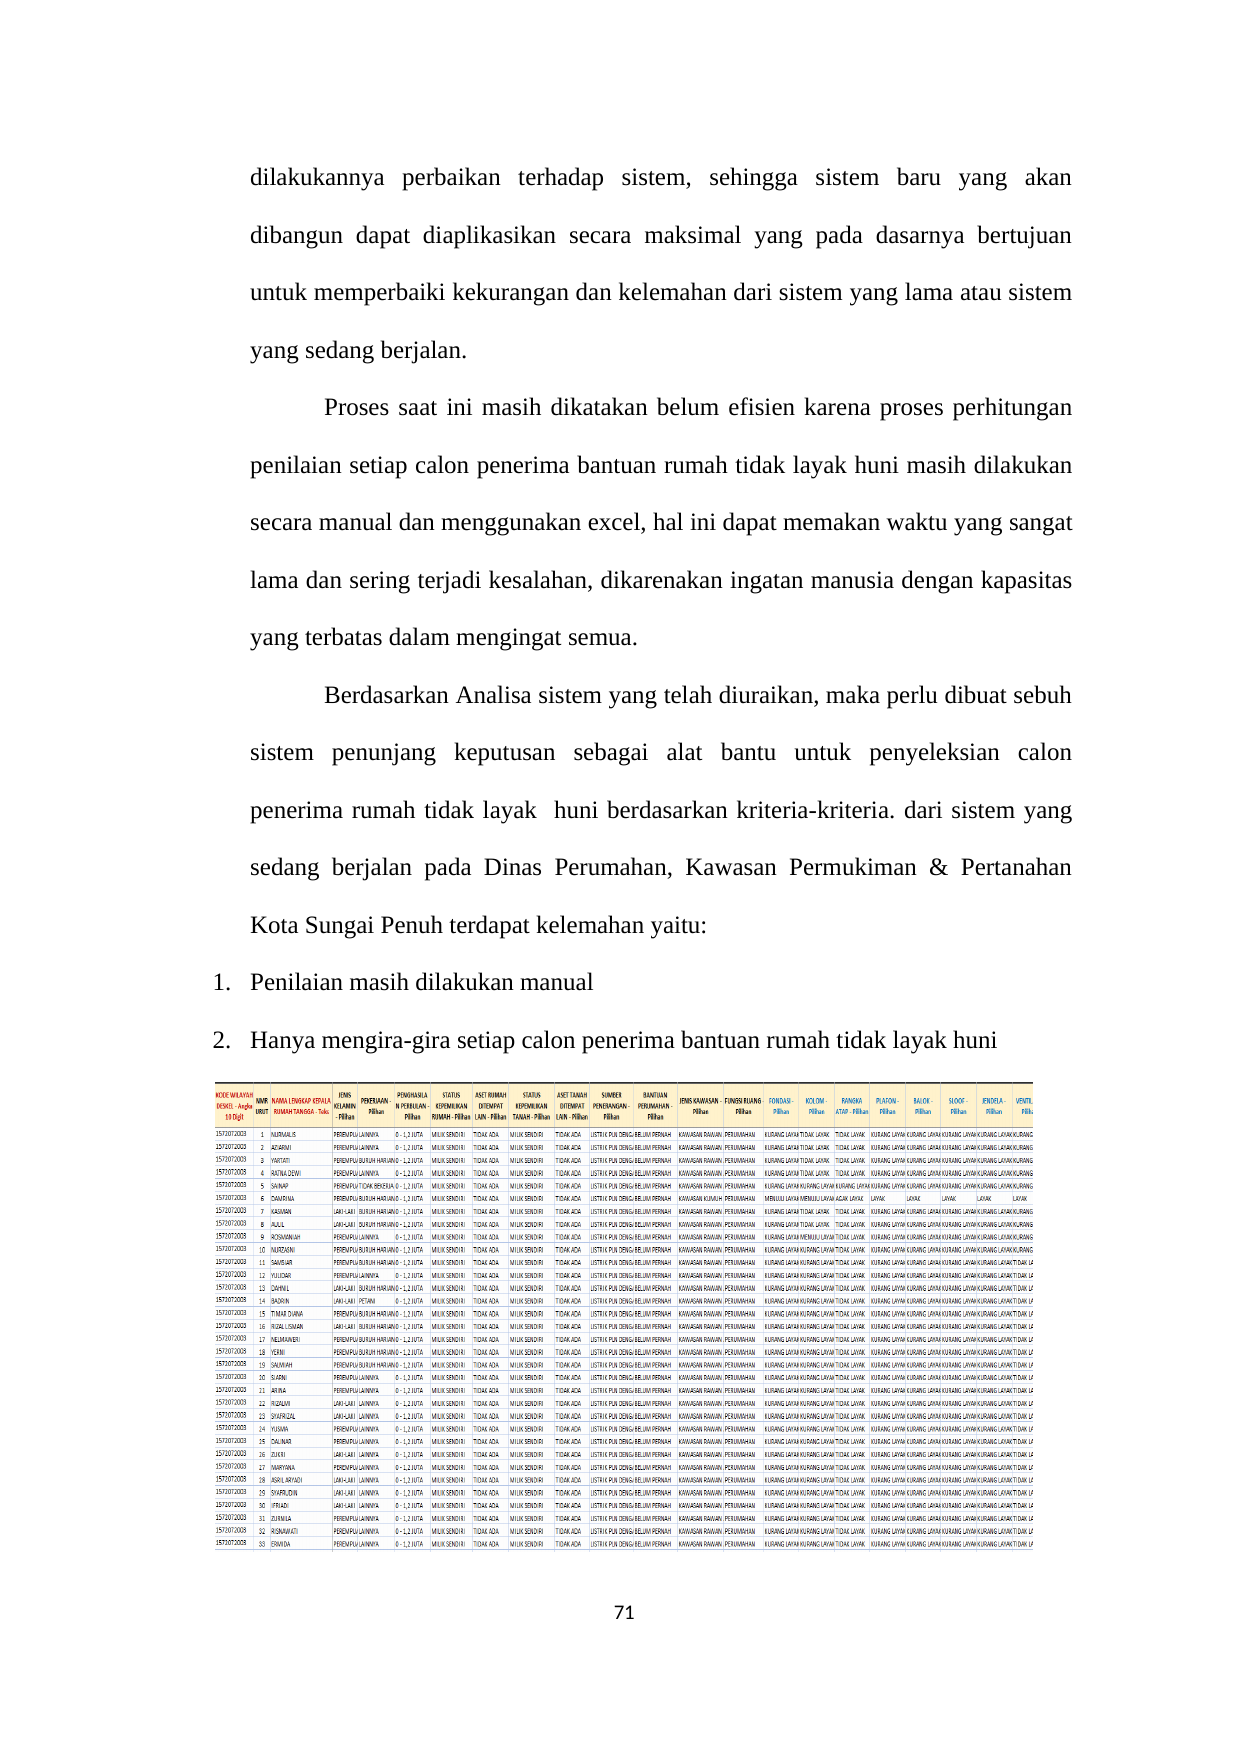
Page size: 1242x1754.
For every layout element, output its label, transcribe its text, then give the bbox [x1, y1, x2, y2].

text Proses saat ini masih dikatakan belum efisien karena proses perhitungan penilaian setiap calon penerima bantuan rumah tidak layak huni masih dilakukan secara manual dan menggunakan excel, hal ini dapat memakan waktu yang sangat lama dan sering terjadi kesalahan, dikarenakan ingatan manusia dengan kapasitas yang terbatas dalam mengingat semua. [250, 392, 1073, 651]
list Hanya mengira-gira setiap calon penerima bantuan rumah tidak layak huni [212, 1025, 1073, 1054]
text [250, 162, 1073, 364]
text Berdasarkan Analisa sistem yang telah diuraikan, maka perlu dibuat sebuh sistem penunjang keputusan sebagai alat bantu untuk penyeleksian calon penerima rumah tidak layak huni berdasarkan kriteria-kriteria. dari sistem yang sedang berjalan pada Dinas Perumahan, Kawasan Permukiman & Pertanahan Kota Sungai Penuh terdapat kelemahan yaitu: [250, 680, 1073, 939]
picture [215, 1082, 1033, 1552]
list Penilaian masih dilakukan manual [212, 967, 1073, 996]
